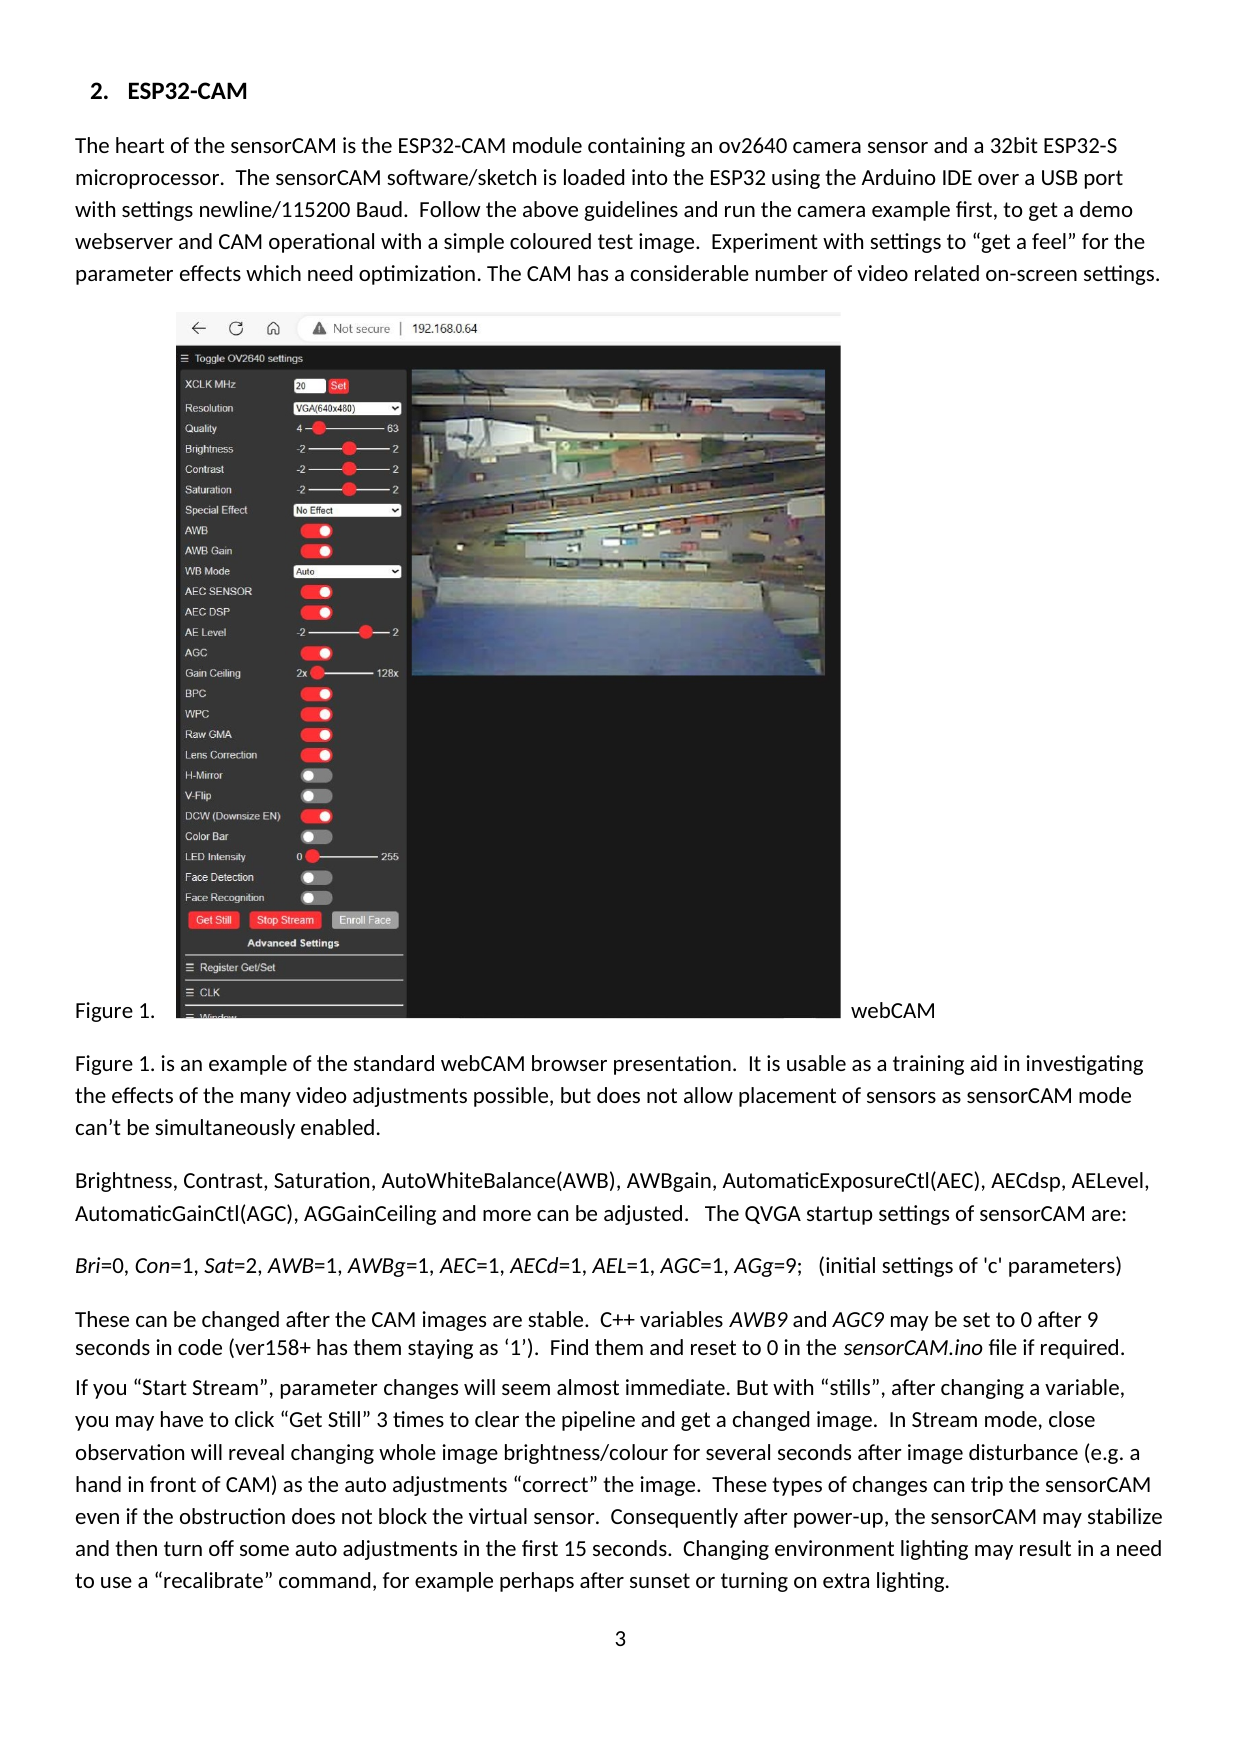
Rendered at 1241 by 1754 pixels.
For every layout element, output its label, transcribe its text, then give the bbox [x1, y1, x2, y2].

text The heart of the sensorCAM is the ESP32-CAM module containing an ov2640 camera sensor and a 32bit ESP32-S microprocessor. The sensorCAM software/sketch is loaded into the ESP32 using the Arduino IDE over a USB port with settings newline/115200 Baud. Follow the above guidelines and run the camera example first, to get a demo webserver and CAM operational with a simple coloured test image. Experiment with settings to “get a feel” for the parameter effects which need optimization. The CAM has a considerable number of video related on-screen settings. [75, 131, 1165, 288]
text These can be changed after the CAM images are stable. C++ variables AWB9 and AGC9 may be set to 0 after 9 seconds in code (ver158+ has them staying as ‘1’). Find them and reset to 0 in the sensorCAM.ino file if required. [75, 1305, 1165, 1361]
list ESP32-CAM [90, 75, 1165, 106]
text Bri=0, Con=1, Sat=2, AWB=1, AWBg=1, AEC=1, AECd=1, AEL=1, AGC=1, AGg=9; (initial settings of 'c' parameters) [75, 1252, 1165, 1280]
text Figure 1. is an example of the standard webCAM browser presentation. It is usable as a training aid in investigating the effects of the many video adjustments possible, but does not allow placement of sensors as sensorCAM mode can’t be simultaneously enabled. [75, 1049, 1165, 1141]
text Brightness, Contrast, Saturation, AutoWhiteBalance(AWB), AWBgain, AutomaticExposureCtl(AEC), AECdsp, AELevel, AutomaticGainCtl(AGC), AGGainCeiling and more can be adjusted. The QVGA startup settings of sensorCAM are: [75, 1166, 1165, 1227]
text If you “Start Stream”, parameter changes will seem almost immediate. But with “stills”, after changing a variable, you may have to click “Get Still” 3 times to clear the pipeline and get a changed image. In Stream mode, close observation will reveal changing whole image brightness/colour for several seconds after image disturbance (e.g. a hand in front of CAM) as the auto adjustments “correct” the image. These types of changes can trip the sensorCAM even if the obstruction does not block the virtual sensor. Consequently after power-up, the sensorCAM may stabilize and then turn off some auto adjustments in the first 15 seconds. Changing environment lighting may result in a need to use a “recalibrate” command, for example perhaps after sunset or turning on extra lighting. [75, 1373, 1165, 1594]
picture [176, 312, 841, 1019]
